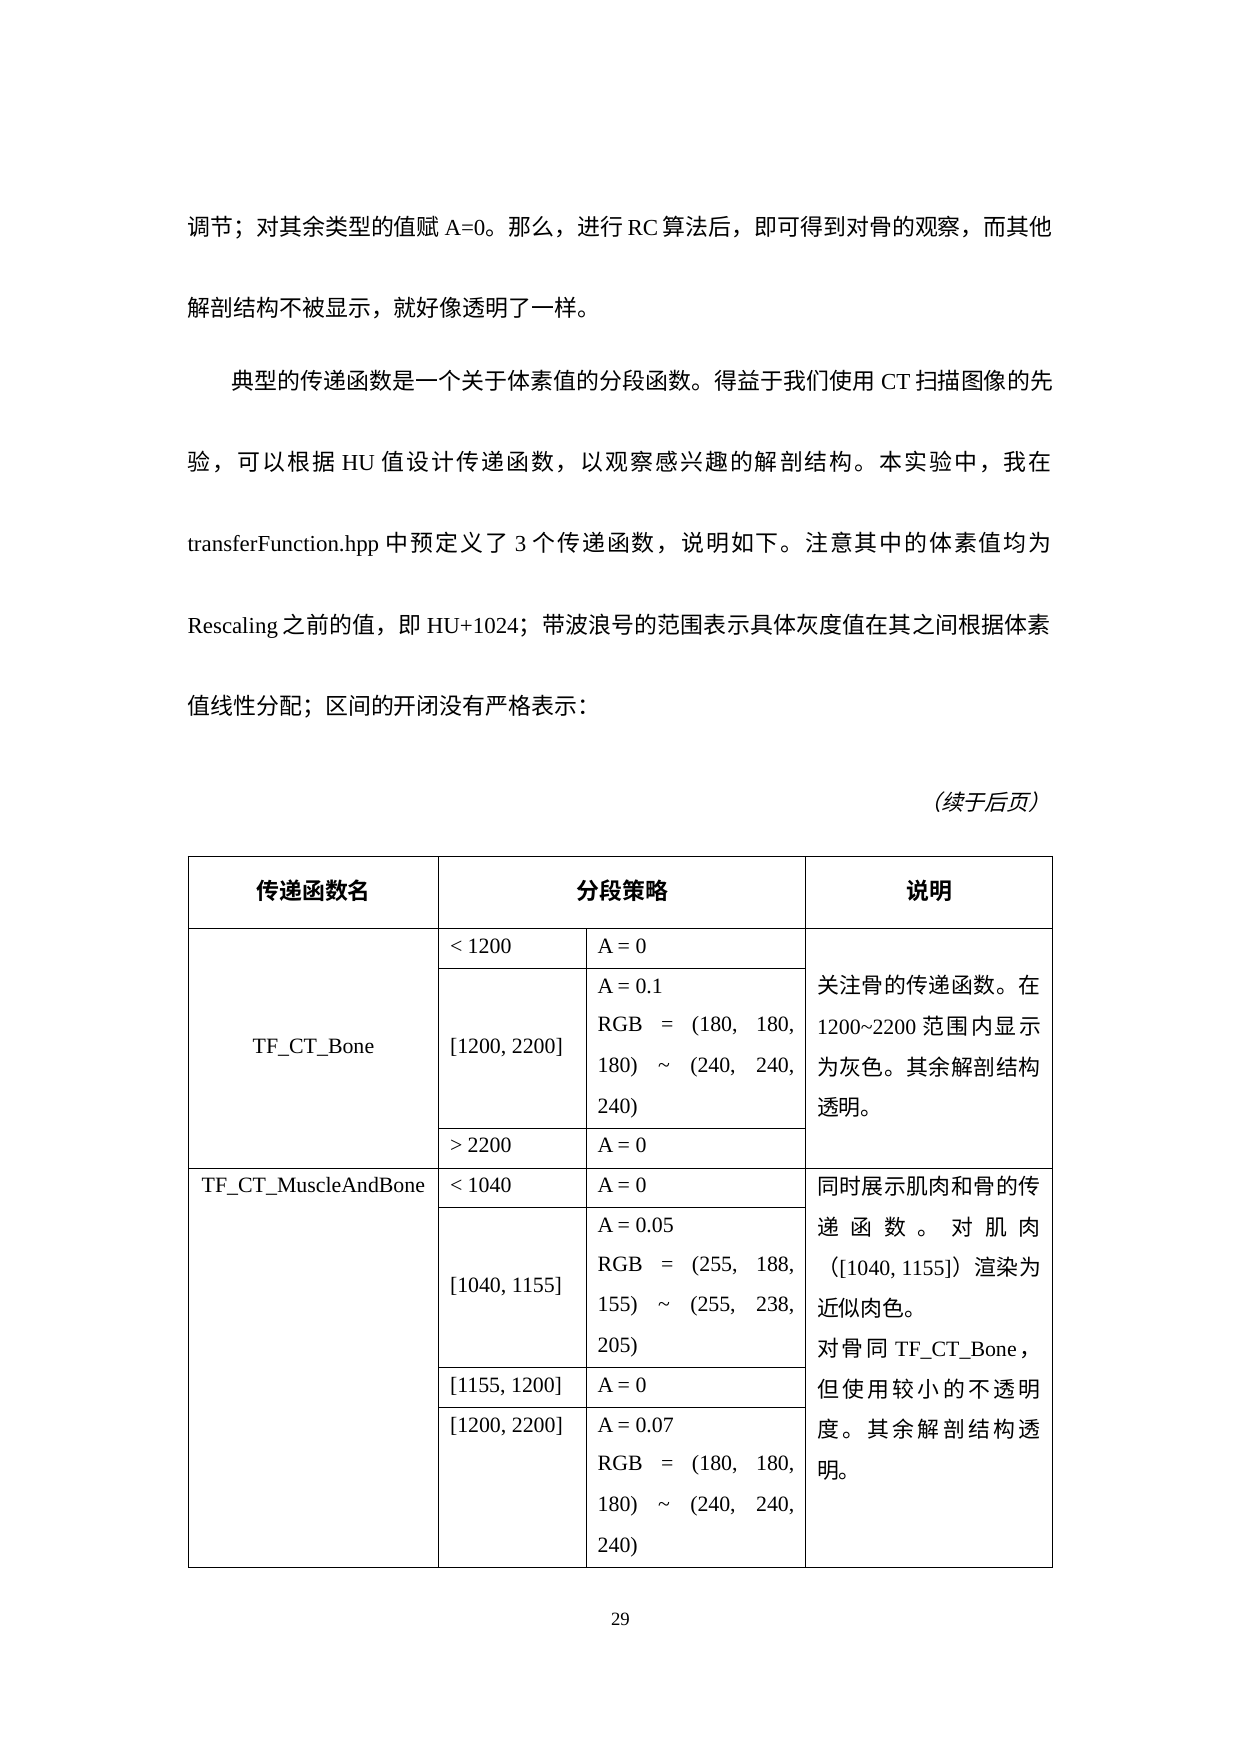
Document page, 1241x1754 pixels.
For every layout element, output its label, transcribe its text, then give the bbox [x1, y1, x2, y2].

table_header 传递函数名 [189, 857, 438, 928]
text （续于后页） [187, 784, 1053, 817]
table_cell A = 0.05 RGB = (255, 188, 155) ~ (255, 238, 205) [587, 1208, 805, 1367]
table_cell A = 0.07 RGB = (180, 180, 180) ~ (240, 240, 240) [587, 1408, 805, 1567]
table_cell A = 0 [587, 1169, 805, 1207]
table_cell A = 0.1 RGB = (180, 180, 180) ~ (240, 240, 240) [587, 969, 805, 1128]
table_cell A = 0 [587, 1129, 805, 1167]
table_cell [1200, 2200] [439, 969, 586, 1128]
table_cell A = 0 [587, 1368, 805, 1407]
table_cell > 2200 [439, 1129, 586, 1167]
table_cell < 1200 [439, 929, 586, 968]
text 典型的传递函数是一个关于体素值的分段函数。得益于我们使用CT扫描图像的先验，可以根据HU值设计传递函数，以观察感兴趣的解剖结构。本实验中，我在transferFunction.hpp中预定义了3个传递函数，说明如下。注意其中的体素值均为Rescaling之前的值，即HU+1024；带波浪号的范围表示具体灰度值在其之间根据体素值线性分配；区间的开闭没有严格表示： [187, 347, 1053, 737]
table_cell TF_CT_Bone [189, 929, 438, 1167]
table_cell < 1040 [439, 1169, 586, 1207]
table_cell 同时展示肌肉和骨的传递函数。对肌肉（[1040, 1155]）渲染为近似肉色。 对骨同TF_CT_Bone，但使用较小的不透明度。其余解剖结构透明。 [806, 1169, 1052, 1567]
table_cell [1040, 1155] [439, 1208, 586, 1367]
table_header 分段策略 [439, 857, 805, 928]
table_cell [1155, 1200] [439, 1368, 586, 1407]
table_cell 关注骨的传递函数。在1200~2200范围内显示为灰色。其余解剖结构透明。 [806, 929, 1052, 1167]
table_header 说明 [806, 857, 1052, 928]
table_cell [1200, 2200] [439, 1408, 586, 1567]
table_cell TF_CT_MuscleAndBone [189, 1169, 438, 1567]
table_cell A = 0 [587, 929, 805, 968]
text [187, 192, 1053, 339]
